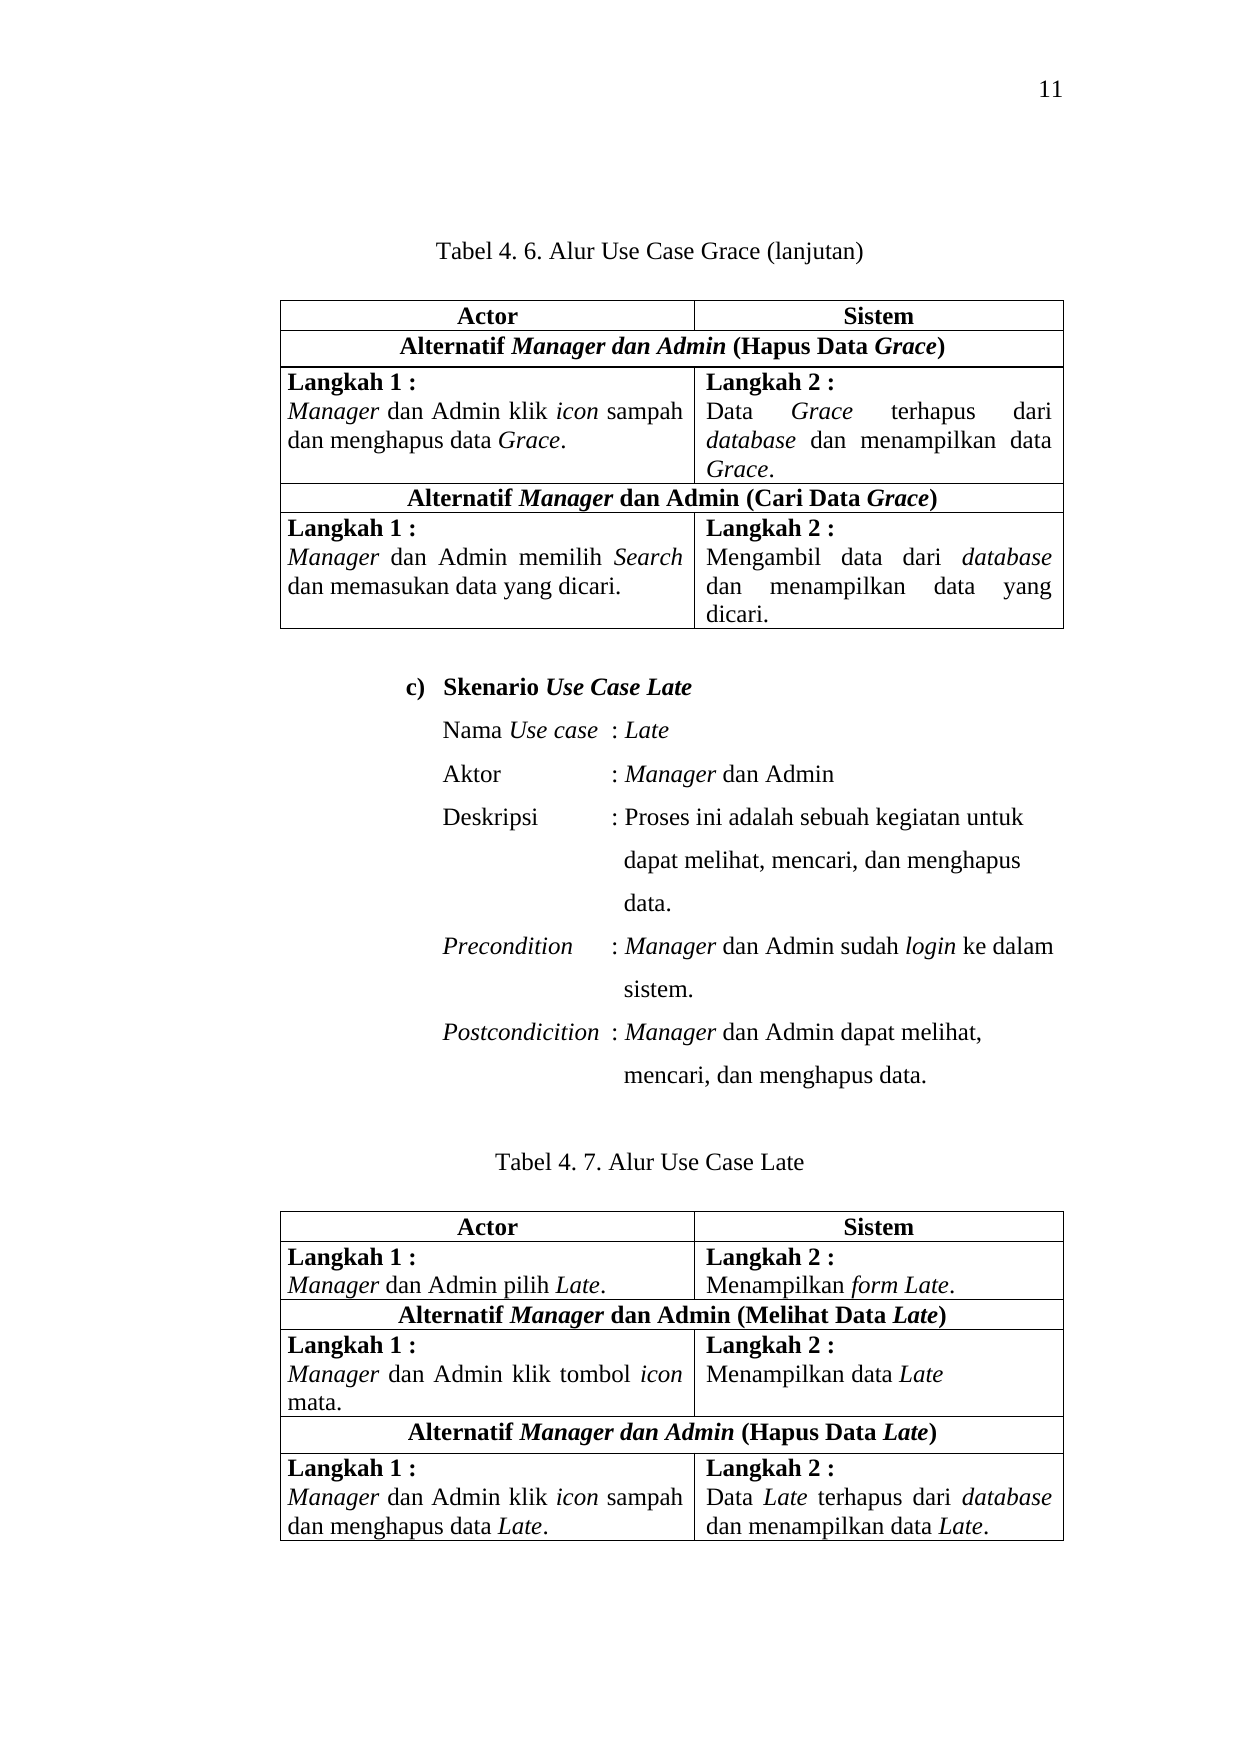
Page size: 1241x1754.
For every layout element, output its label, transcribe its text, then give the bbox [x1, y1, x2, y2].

table_cell Alternatif Manager dan Admin (Melihat Data Late) [281, 1300, 1063, 1329]
table_cell Langkah 2 : Menampilkan data Late [695, 1330, 1063, 1416]
table_cell Langkah 2 : Mengambil data dari database dan menampilkan data yang dicari. [695, 513, 1063, 628]
table_cell Langkah 1 : Manager dan Admin pilih Late. [281, 1242, 694, 1299]
text data. [611, 888, 1063, 917]
table_cell Alternatif Manager dan Admin (Cari Data Grace) [281, 484, 1063, 512]
table_header Actor [281, 301, 694, 330]
table_cell Langkah 1 : Manager dan Admin klik icon sampah dan menghapus data Grace. [281, 368, 694, 482]
table_cell Langkah 2 : Menampilkan form Late. [695, 1242, 1063, 1299]
table_header Sistem [695, 1212, 1063, 1241]
text Deskripsi : Proses ini adalah sebuah kegiatan untuk [442, 802, 1063, 831]
text Aktor : Manager dan Admin [442, 759, 1063, 787]
text Precondition : Manager dan Admin sudah login ke dalam [442, 931, 1063, 960]
text dapat melihat, mencari, dan menghapus [611, 845, 1063, 874]
table_header Actor [281, 1212, 694, 1241]
text Tabel 4. 7. Alur Use Case Late [236, 1147, 1063, 1176]
table_cell Langkah 1 : Manager dan Admin memilih Search dan memasukan data yang dicari. [281, 513, 694, 628]
table_cell Langkah 2 : Data Late terhapus dari database dan menampilkan data Late. [695, 1454, 1063, 1540]
list Skenario Use Case Late [406, 672, 1063, 701]
text mencari, dan menghapus data. [611, 1061, 1063, 1089]
text Postcondicition : Manager dan Admin dapat melihat, [442, 1017, 1063, 1046]
table_header Sistem [695, 301, 1063, 330]
table_cell Alternatif Manager dan Admin (Hapus Data Late) [281, 1417, 1063, 1452]
text Nama Use case : Late [367, 716, 1063, 744]
text Tabel 4. 6. Alur Use Case Grace (lanjutan) [236, 236, 1063, 265]
table_cell Langkah 1 : Manager dan Admin klik icon sampah dan menghapus data Late. [281, 1454, 694, 1540]
text sistem. [611, 974, 1063, 1003]
table_cell Alternatif Manager dan Admin (Hapus Data Grace) [281, 331, 1063, 366]
table_cell Langkah 1 : Manager dan Admin klik tombol icon mata. [281, 1330, 694, 1416]
table_cell Langkah 2 : Data Grace terhapus dari database dan menampilkan data Grace. [695, 368, 1063, 482]
